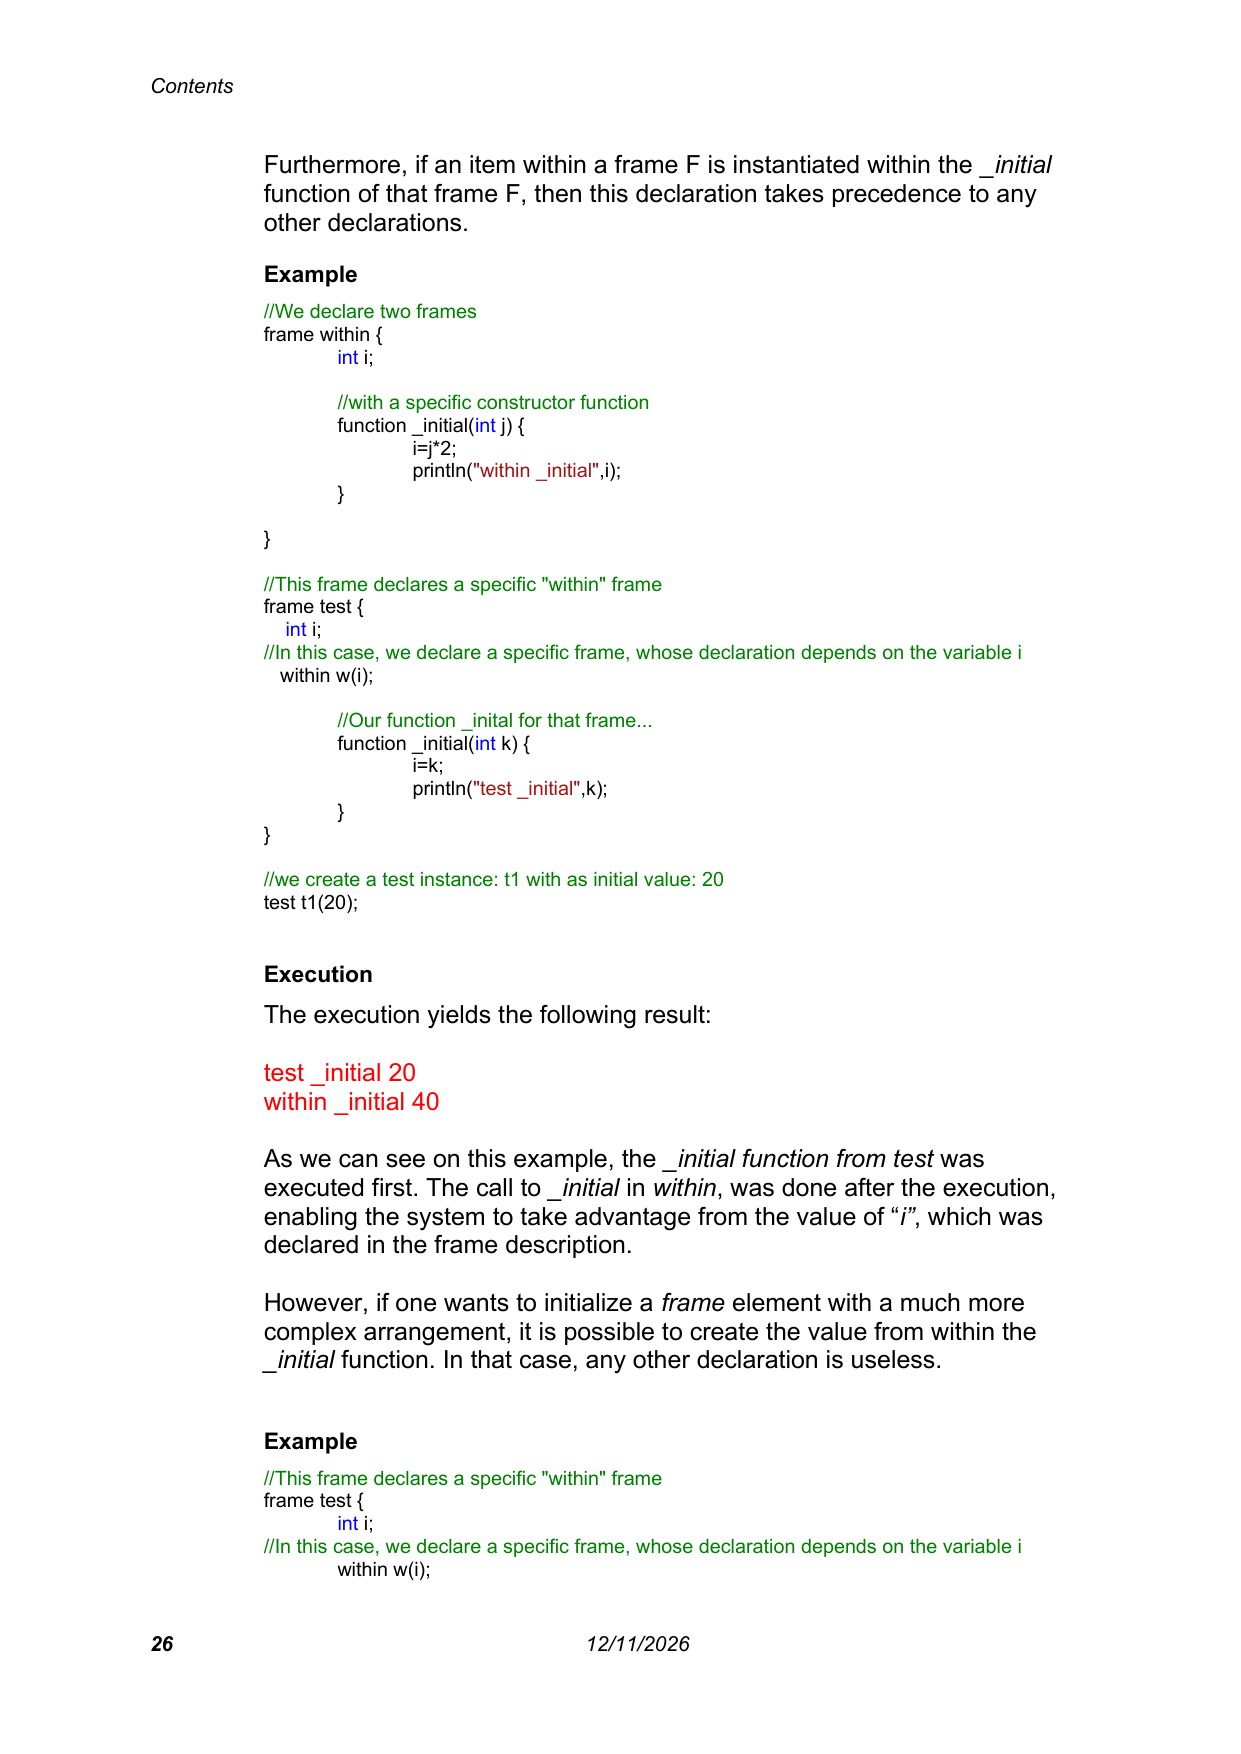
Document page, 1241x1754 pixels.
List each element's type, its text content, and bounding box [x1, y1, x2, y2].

text println("within _initial",i); [263, 459, 1090, 482]
text //In this case, we declare a specific frame, whose declaration depends on the variable i [263, 1535, 1090, 1557]
text } [263, 527, 1090, 550]
text frame test { [263, 595, 1090, 618]
text frame test { [263, 1489, 1090, 1512]
text } [263, 822, 1090, 845]
text //Our function _inital for that frame... [263, 709, 1090, 732]
text //This frame declares a specific "within" frame [263, 573, 1090, 595]
text println("test _initial",k); [263, 777, 1090, 800]
subtitle Execution [263, 961, 1090, 988]
text i=j*2; [263, 436, 1090, 459]
text function _initial(int k) { [263, 732, 1090, 754]
text As we can see on this example, the _initial function from test was executed first. The call to _initial in within, was done after the execution, enabling the system to take advantage from the value of “i”, which was declared in the frame description. [263, 1144, 1090, 1259]
text //we create a test instance: t1 with as initial value: 20 [263, 868, 1090, 891]
text int i; [263, 346, 1090, 368]
text function _initial(int j) { [263, 414, 1090, 436]
text //In this case, we declare a specific frame, whose declaration depends on the variable i [263, 641, 1090, 663]
text within w(i); [263, 663, 1090, 686]
text //with a specific constructor function [263, 391, 1090, 414]
text //This frame declares a specific "within" frame [263, 1467, 1090, 1489]
text i=k; [263, 754, 1090, 777]
text //We declare two frames [263, 300, 1090, 323]
text test _initial 20 [263, 1058, 1090, 1087]
subtitle Example [263, 1428, 1090, 1454]
text within _initial 40 [263, 1087, 1090, 1115]
text } [263, 482, 1090, 504]
subtitle Example [263, 261, 1090, 288]
text } [263, 800, 1090, 822]
text frame within { [263, 323, 1090, 346]
text Furthermore, if an item within a frame F is instantiated within the _initial function of that frame F, then this declaration takes precedence to any other declarations. [263, 150, 1090, 236]
text The execution yields the following result: [263, 1000, 1090, 1029]
text However, if one wants to initialize a frame element with a much more complex arrangement, it is possible to create the value from within the _initial function. In that case, any other declaration is useless. [263, 1288, 1090, 1374]
text test t1(20); [263, 891, 1090, 913]
text within w(i); [263, 1557, 1090, 1580]
text int i; [263, 1512, 1090, 1535]
text int i; [263, 618, 1090, 641]
